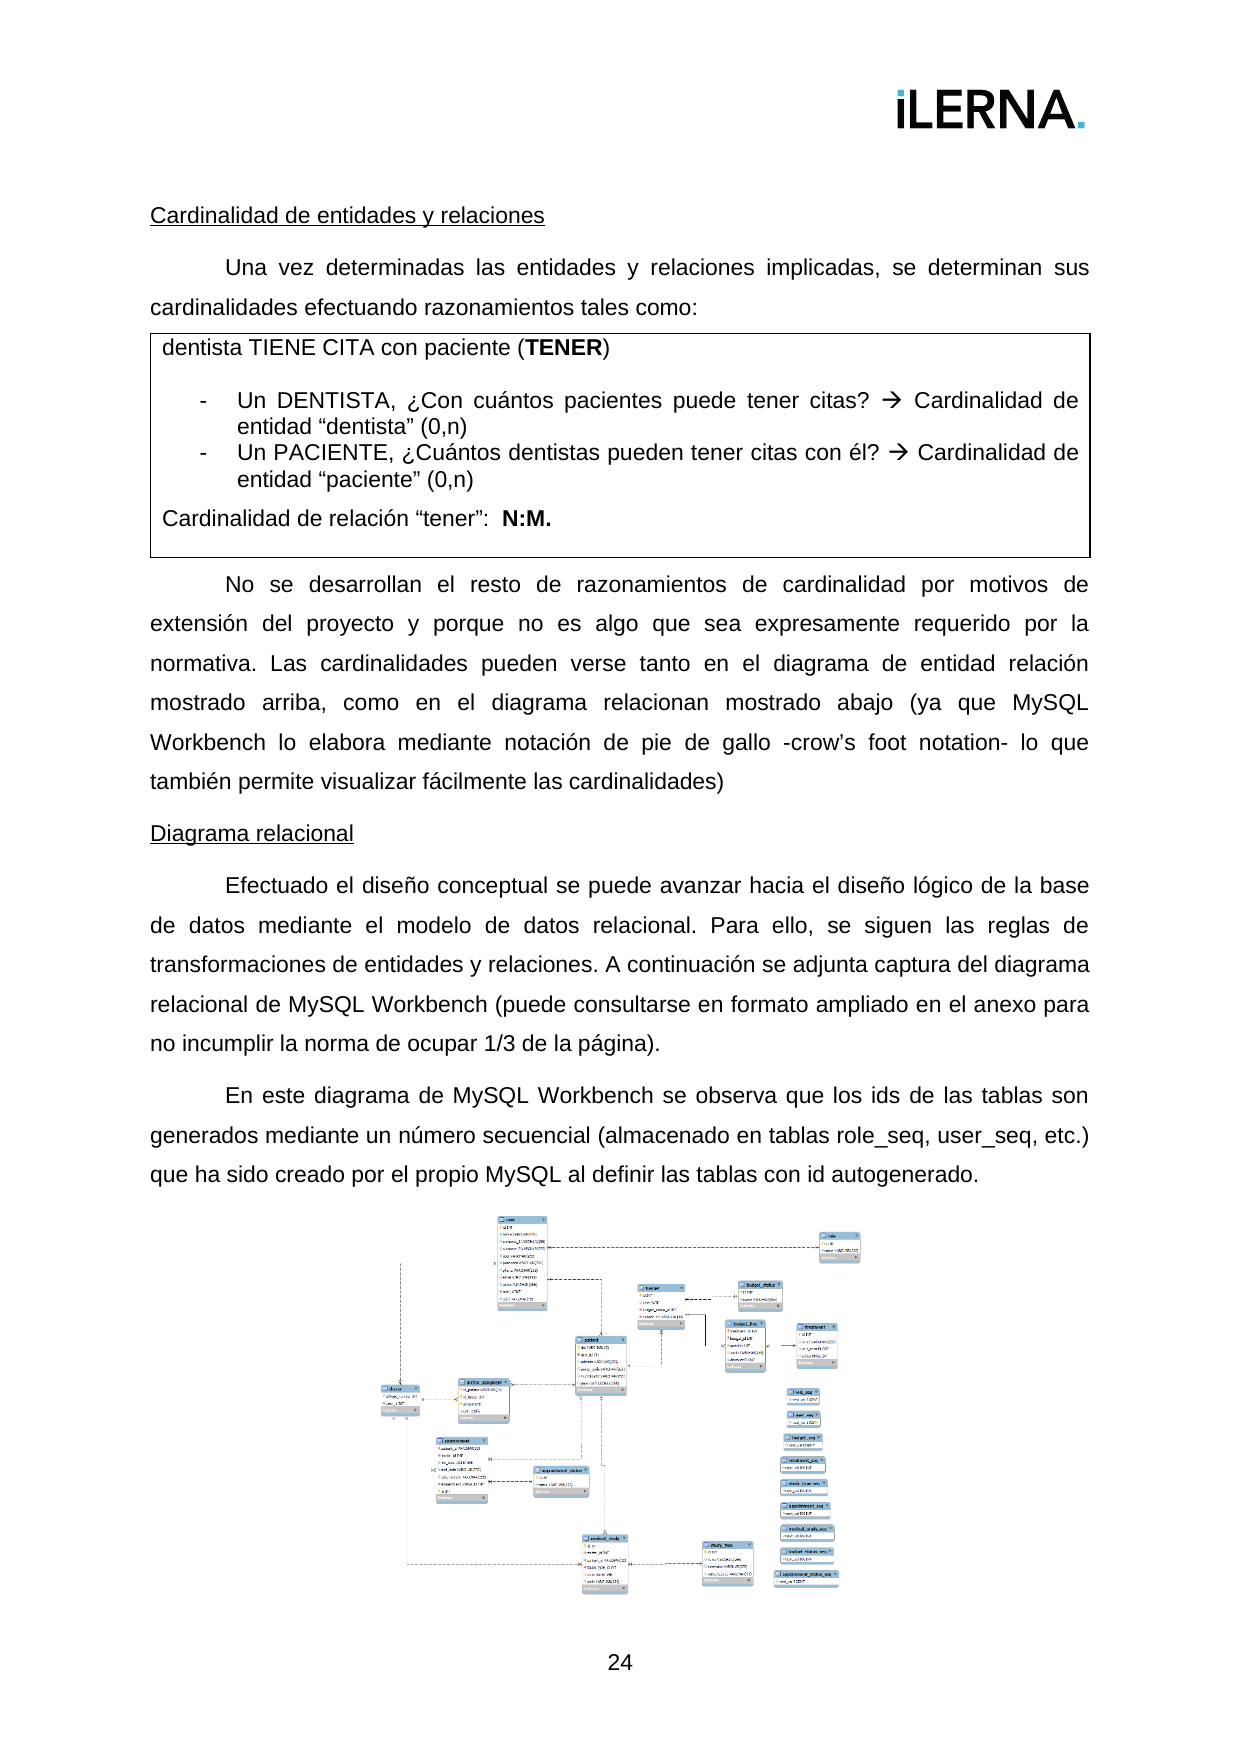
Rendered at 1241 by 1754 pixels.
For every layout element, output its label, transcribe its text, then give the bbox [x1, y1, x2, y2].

text No se desarrollan el resto de razonamientos de cardinalidad por motivos de extensión del proyecto y porque no es algo que sea expresamente requerido por la normativa. Las cardinalidades pueden verse tanto en el diagrama de entidad relación mostrado arriba, como en el diagrama relacionan mostrado abajo (ya que MySQL Workbench lo elabora mediante notación de pie de gallo -crow’s foot notation- lo que también permite visualizar fácilmente las cardinalidades) [150, 571, 1090, 794]
text Efectuado el diseño conceptual se puede avanzar hacia el diseño lógico de la base de datos mediante el modelo de datos relacional. Para ello, se siguen las reglas de transformaciones de entidades y relaciones. A continuación se adjunta captura del diagrama relacional de MySQL Workbench (puede consultarse en formato ampliado en el anexo para no incumplir la norma de ocupar 1/3 de la página). [150, 872, 1090, 1056]
table_header dentista TIENE CITA con paciente (TENER) Un DENTISTA, ¿Con cuántos pacientes puede tener citas? Cardinalidad de entidad “dentista” (0,n) Un PACIENTE, ¿Cuántos dentistas pueden tener citas con él? Cardinalidad de entidad “paciente” (0,n) Cardinalidad de relación “tener”: N:M. [151, 334, 1089, 557]
picture [891, 87, 1091, 131]
text Diagrama relacional [150, 820, 1090, 847]
picture [377, 1213, 863, 1597]
text Cardinalidad de entidades y relaciones [150, 202, 1090, 228]
text Una vez determinadas las entidades y relaciones implicadas, se determinan sus cardinalidades efectuando razonamientos tales como: [150, 254, 1090, 320]
text En este diagrama de MySQL Workbench se observa que los ids de las tablas son generados mediante un número secuencial (almacenado en tablas role_seq, user_seq, etc.) que ha sido creado por el propio MySQL al definir las tablas con id autogenerado. [150, 1082, 1090, 1187]
